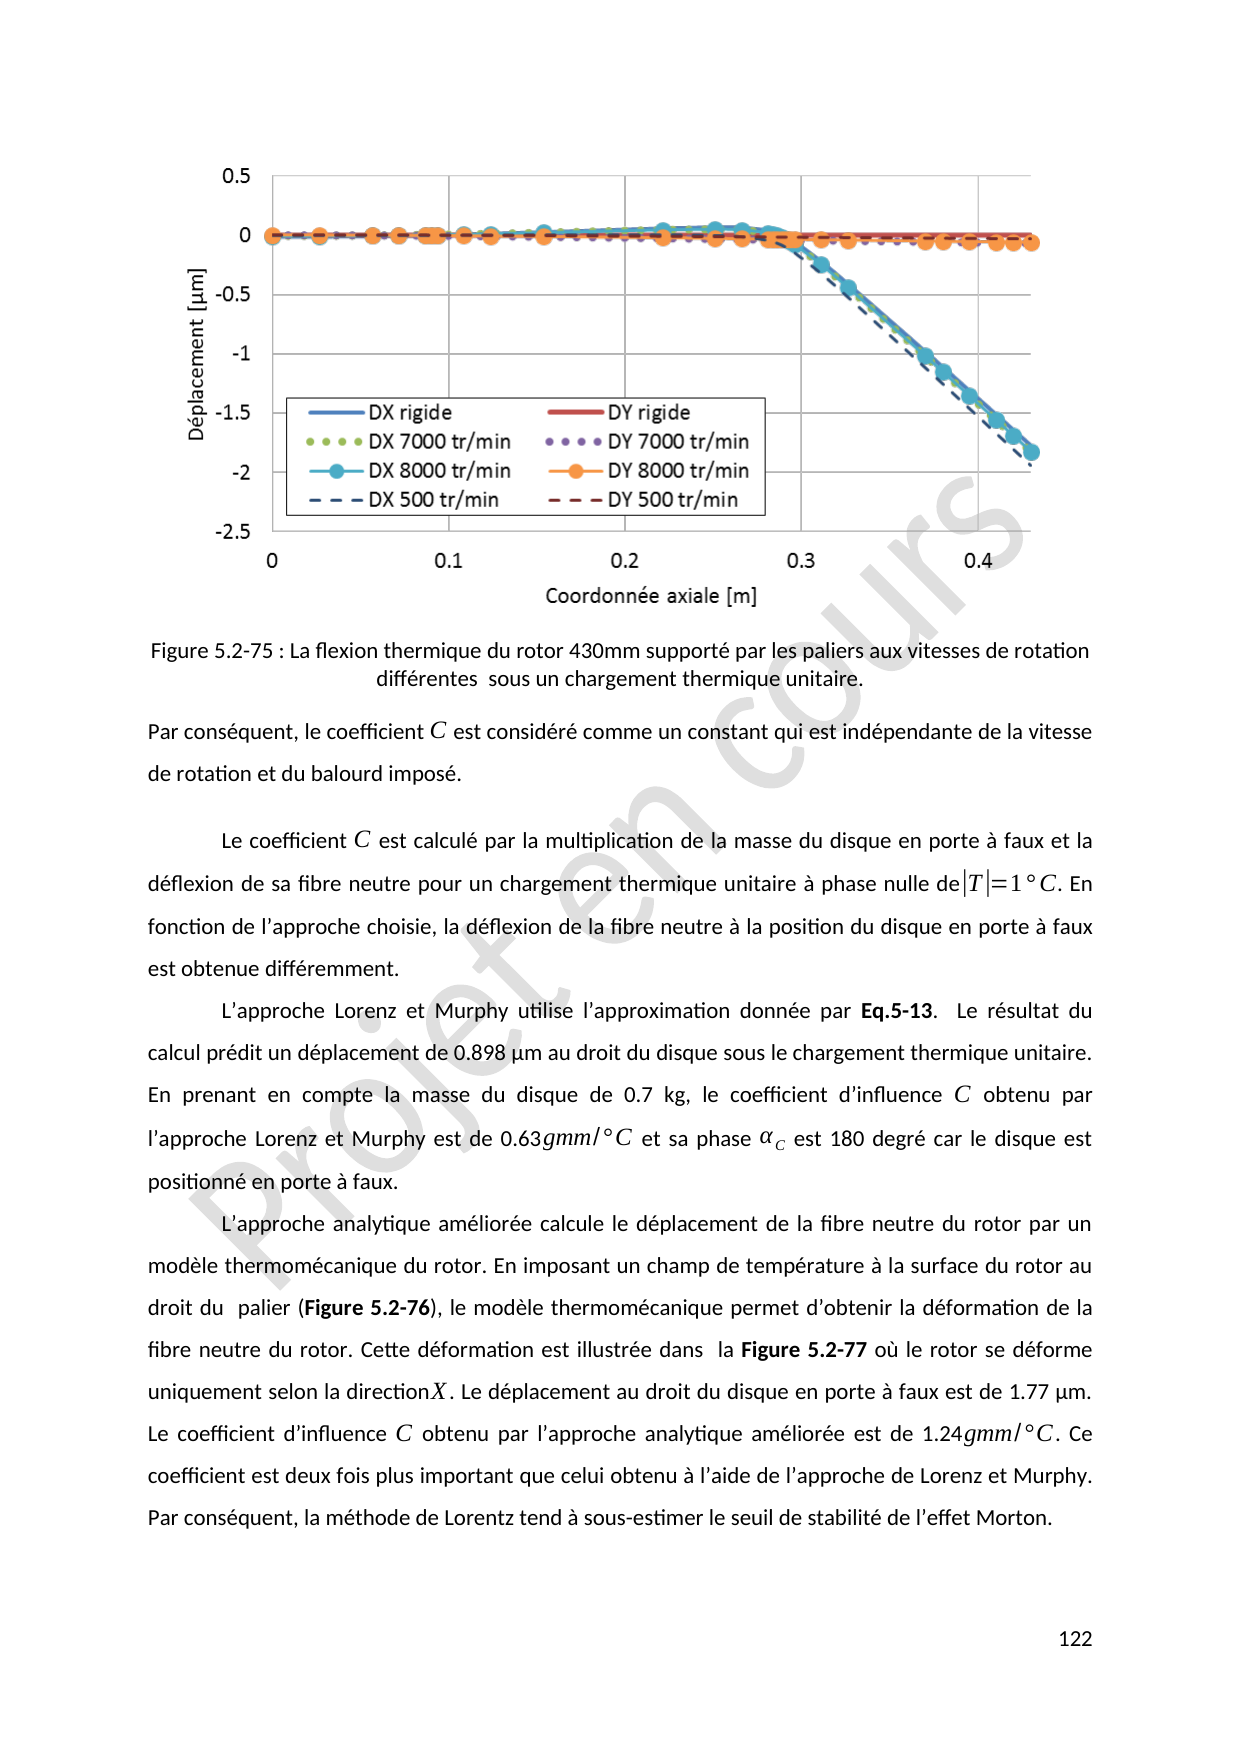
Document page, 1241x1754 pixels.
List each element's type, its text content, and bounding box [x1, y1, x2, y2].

picture [176, 147, 1064, 621]
text L’approche Lorenz et Murphy utilise l’approximation donnée par Eq.5-13. Le résultat du calcul prédit un déplacement de 0.898 µm au droit du disque sous le chargement thermique unitaire. En prenant en compte la masse du disque de 0.7 kg, le coefficient d’influence obtenu par l’approche Lorenz et Murphy est de 0.63 et sa phase est 180 degré car le disque est positionné en porte à faux. [148, 996, 1093, 1196]
text Par conséquent, le coefficient est considéré comme un constant qui est indépendante de la vitesse de rotation et du balourd imposé. [148, 717, 1093, 787]
text Le coefficient est calculé par la multiplication de la masse du disque en porte à faux et la déflexion de sa fibre neutre pour un chargement thermique unitaire à phase nulle de. En fonction de l’approche choisie, la déflexion de la fibre neutre à la position du disque en porte à faux est obtenue différemment. [148, 826, 1093, 982]
